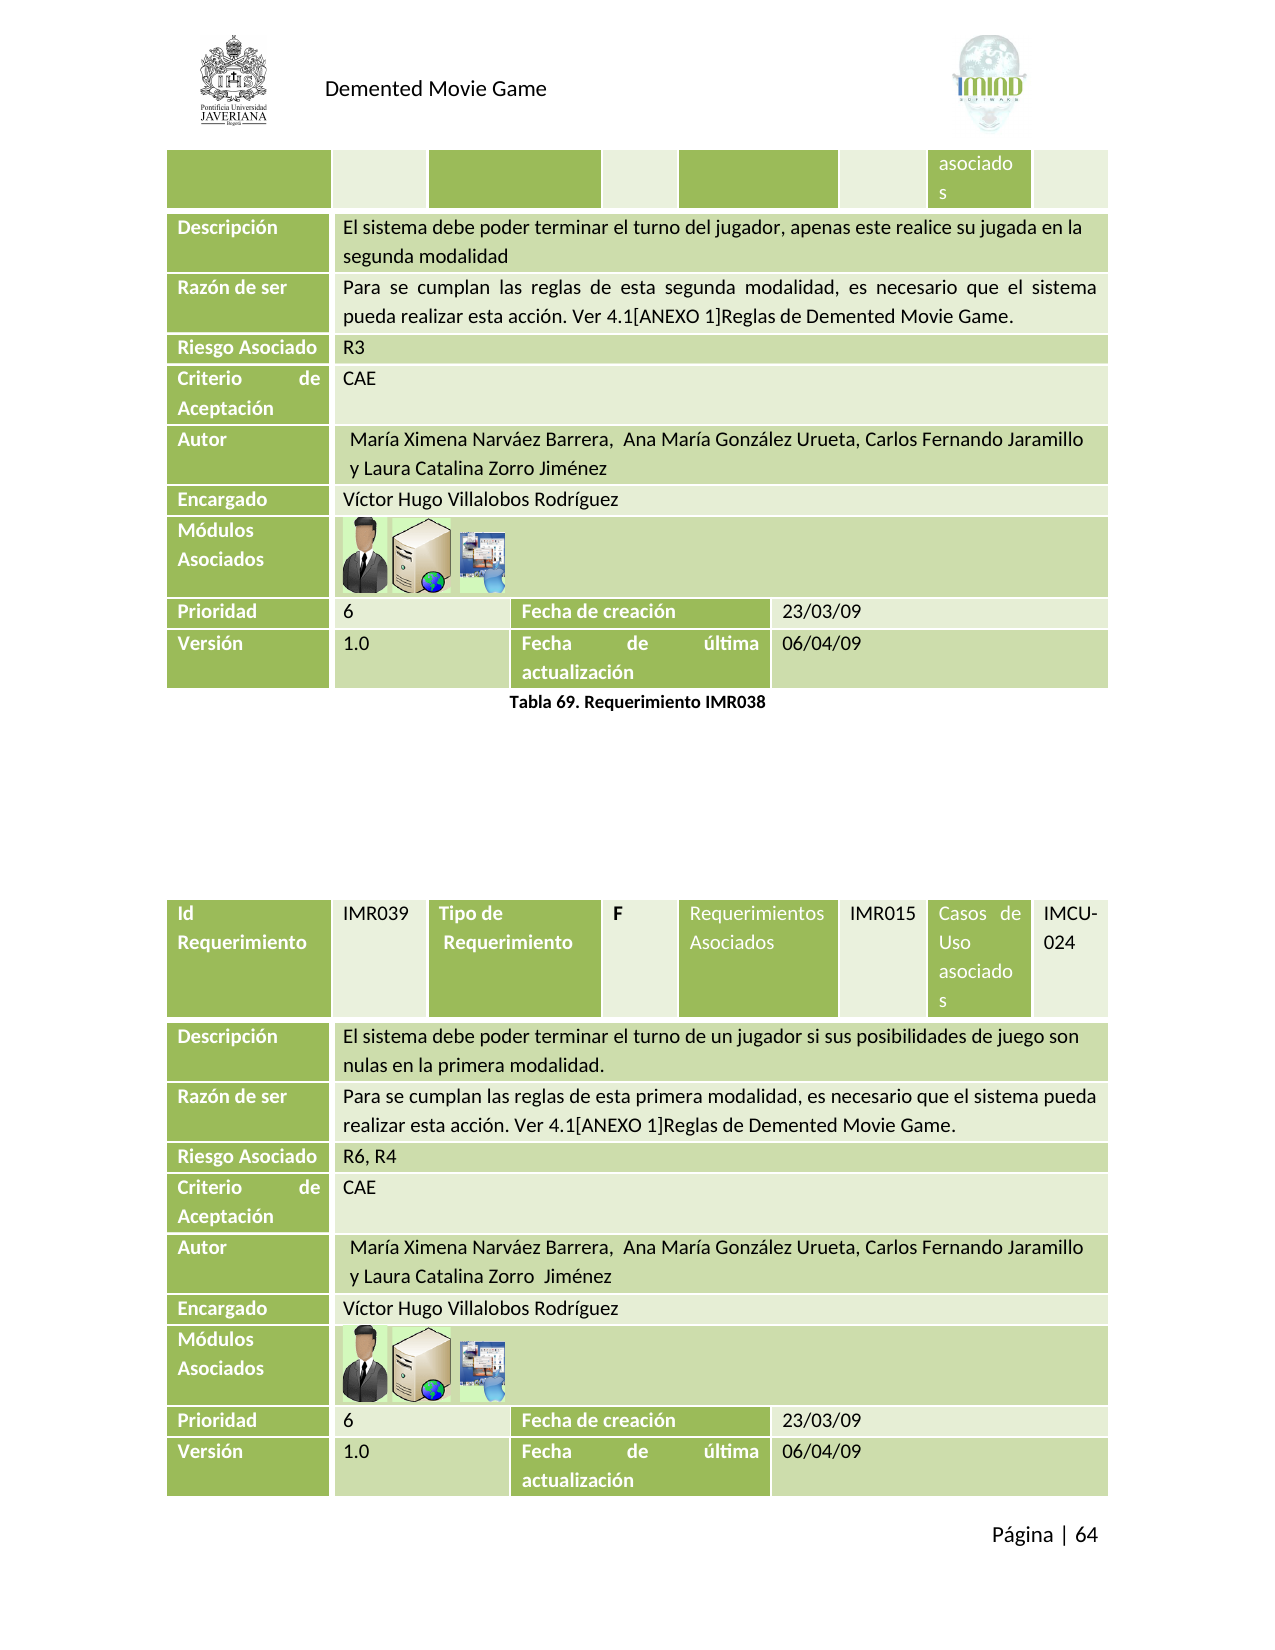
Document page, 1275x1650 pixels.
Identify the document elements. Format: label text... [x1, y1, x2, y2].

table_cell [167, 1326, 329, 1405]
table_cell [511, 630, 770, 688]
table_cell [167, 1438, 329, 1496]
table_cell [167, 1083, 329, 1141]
picture [342, 1325, 388, 1402]
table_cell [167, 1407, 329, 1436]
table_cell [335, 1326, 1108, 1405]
picture [460, 1341, 505, 1402]
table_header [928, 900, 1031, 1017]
picture [200, 35, 267, 126]
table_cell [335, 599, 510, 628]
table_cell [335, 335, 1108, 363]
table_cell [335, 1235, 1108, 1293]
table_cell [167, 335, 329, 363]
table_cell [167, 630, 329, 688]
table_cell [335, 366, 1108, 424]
picture [951, 35, 1033, 138]
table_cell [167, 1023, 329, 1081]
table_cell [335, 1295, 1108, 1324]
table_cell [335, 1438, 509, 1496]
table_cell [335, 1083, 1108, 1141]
picture [460, 532, 505, 593]
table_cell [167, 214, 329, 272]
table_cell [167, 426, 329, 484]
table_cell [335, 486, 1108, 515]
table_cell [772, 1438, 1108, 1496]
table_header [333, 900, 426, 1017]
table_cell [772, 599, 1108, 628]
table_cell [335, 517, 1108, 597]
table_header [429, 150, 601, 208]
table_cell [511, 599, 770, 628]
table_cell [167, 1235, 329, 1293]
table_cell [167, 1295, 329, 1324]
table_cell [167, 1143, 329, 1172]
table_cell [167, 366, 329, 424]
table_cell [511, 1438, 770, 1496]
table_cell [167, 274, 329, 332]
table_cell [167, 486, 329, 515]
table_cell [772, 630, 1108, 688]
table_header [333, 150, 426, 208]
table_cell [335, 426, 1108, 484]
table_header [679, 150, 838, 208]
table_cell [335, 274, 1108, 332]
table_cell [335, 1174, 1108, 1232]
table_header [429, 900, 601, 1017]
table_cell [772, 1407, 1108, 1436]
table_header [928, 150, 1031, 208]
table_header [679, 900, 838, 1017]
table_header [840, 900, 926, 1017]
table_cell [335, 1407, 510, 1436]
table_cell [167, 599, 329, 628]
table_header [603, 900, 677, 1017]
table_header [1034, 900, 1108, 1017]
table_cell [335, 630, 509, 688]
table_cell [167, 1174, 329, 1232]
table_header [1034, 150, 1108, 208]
picture [342, 517, 388, 593]
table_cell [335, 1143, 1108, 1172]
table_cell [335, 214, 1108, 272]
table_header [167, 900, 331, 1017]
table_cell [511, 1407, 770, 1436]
text Tabla 69. Requerimiento IMR038 [177, 690, 1098, 713]
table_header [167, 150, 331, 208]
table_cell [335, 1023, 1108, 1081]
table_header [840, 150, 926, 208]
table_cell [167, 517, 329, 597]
picture [392, 518, 451, 593]
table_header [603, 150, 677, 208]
picture [392, 1327, 451, 1402]
